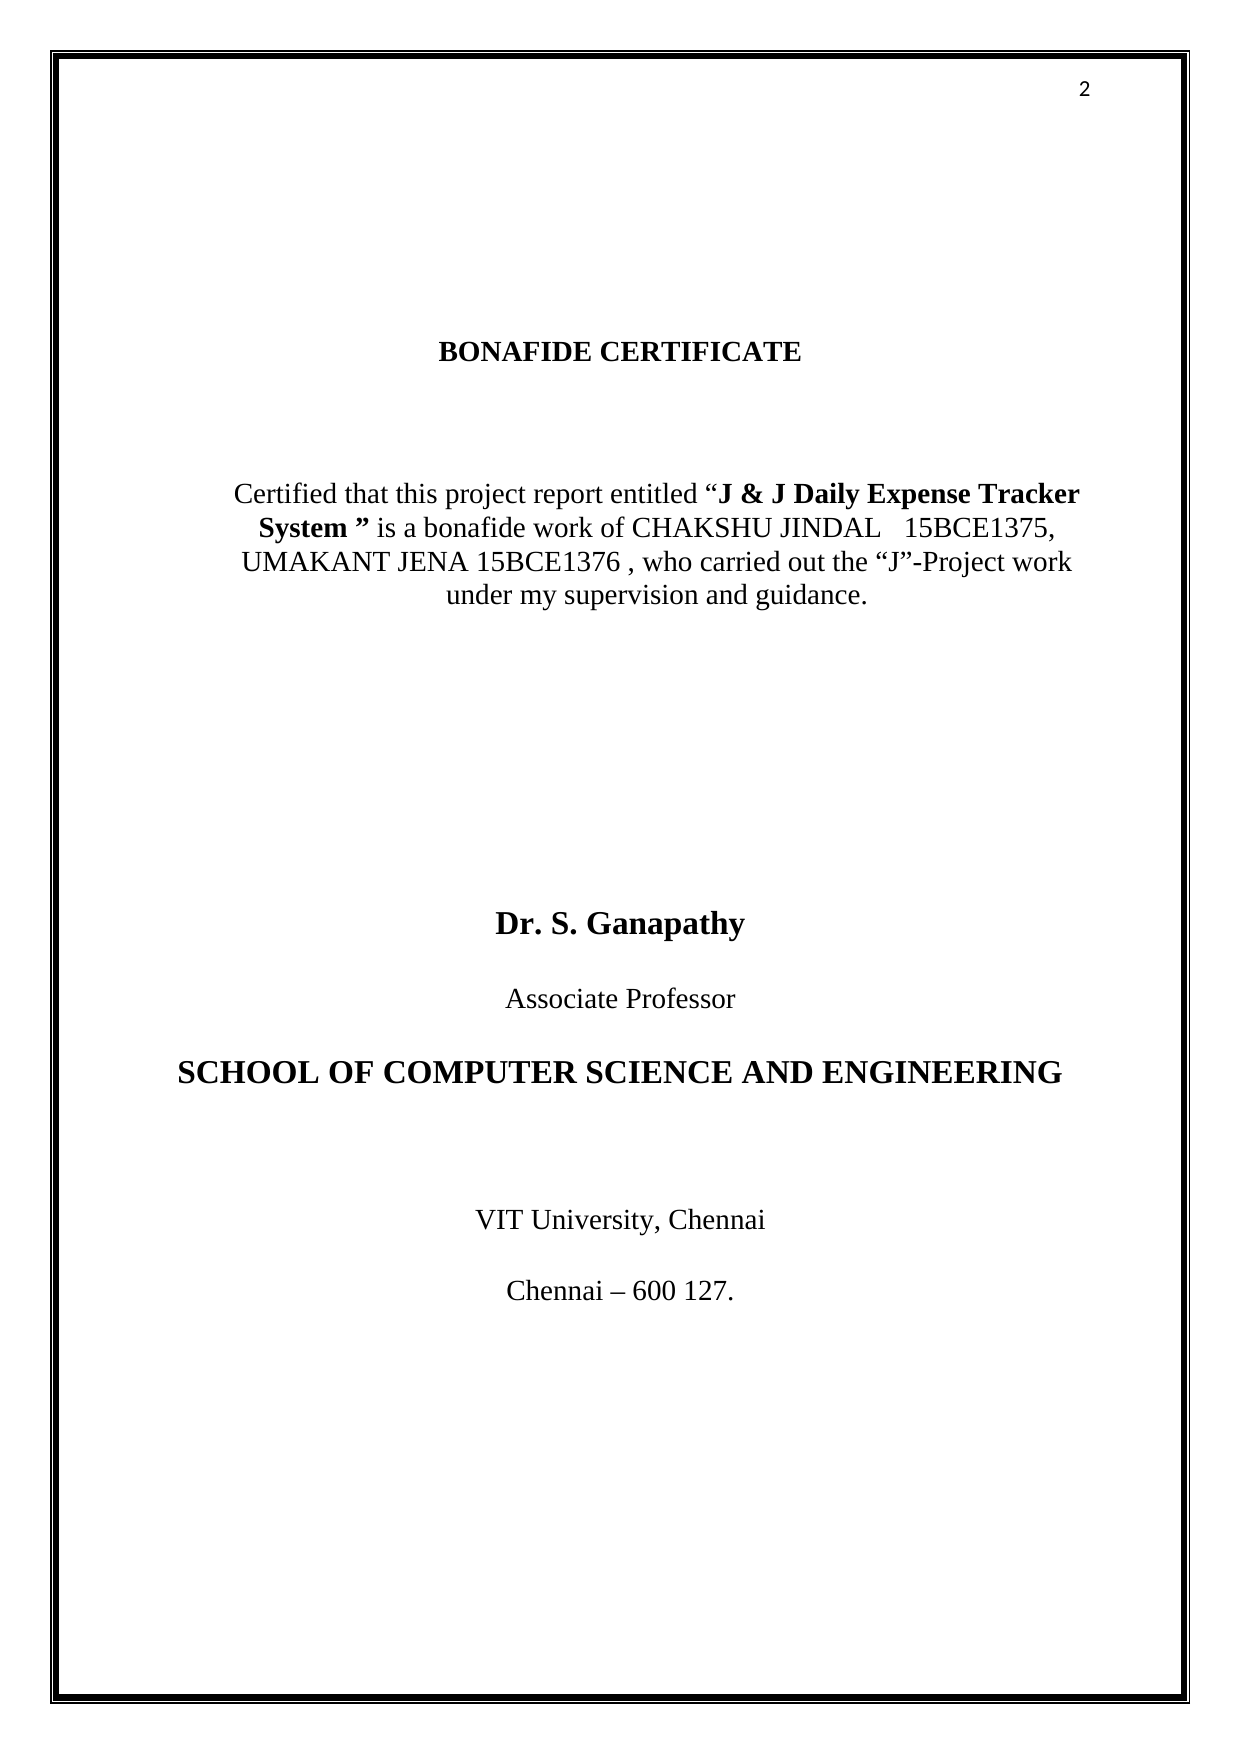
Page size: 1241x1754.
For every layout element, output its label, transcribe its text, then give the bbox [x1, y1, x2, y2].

text VIT University, Chennai [150, 1202, 1090, 1236]
text SCHOOL OF COMPUTER SCIENCE AND ENGINEERING [150, 1053, 1090, 1091]
text Dr. S. Ganapathy [150, 903, 1090, 942]
text Certified that this project report entitled “J & J Daily Expense Tracker System ” is a bonafide work of CHAKSHU JINDAL 15BCE1375, UMAKANT JENA 15BCE1376 , who carried out the “J”-Project work under my supervision and guidance. [223, 477, 1090, 611]
text Associate Professor [150, 982, 1090, 1015]
text BONAFIDE CERTIFICATE [150, 334, 1090, 368]
text Chennai – 600 127. [150, 1273, 1090, 1307]
